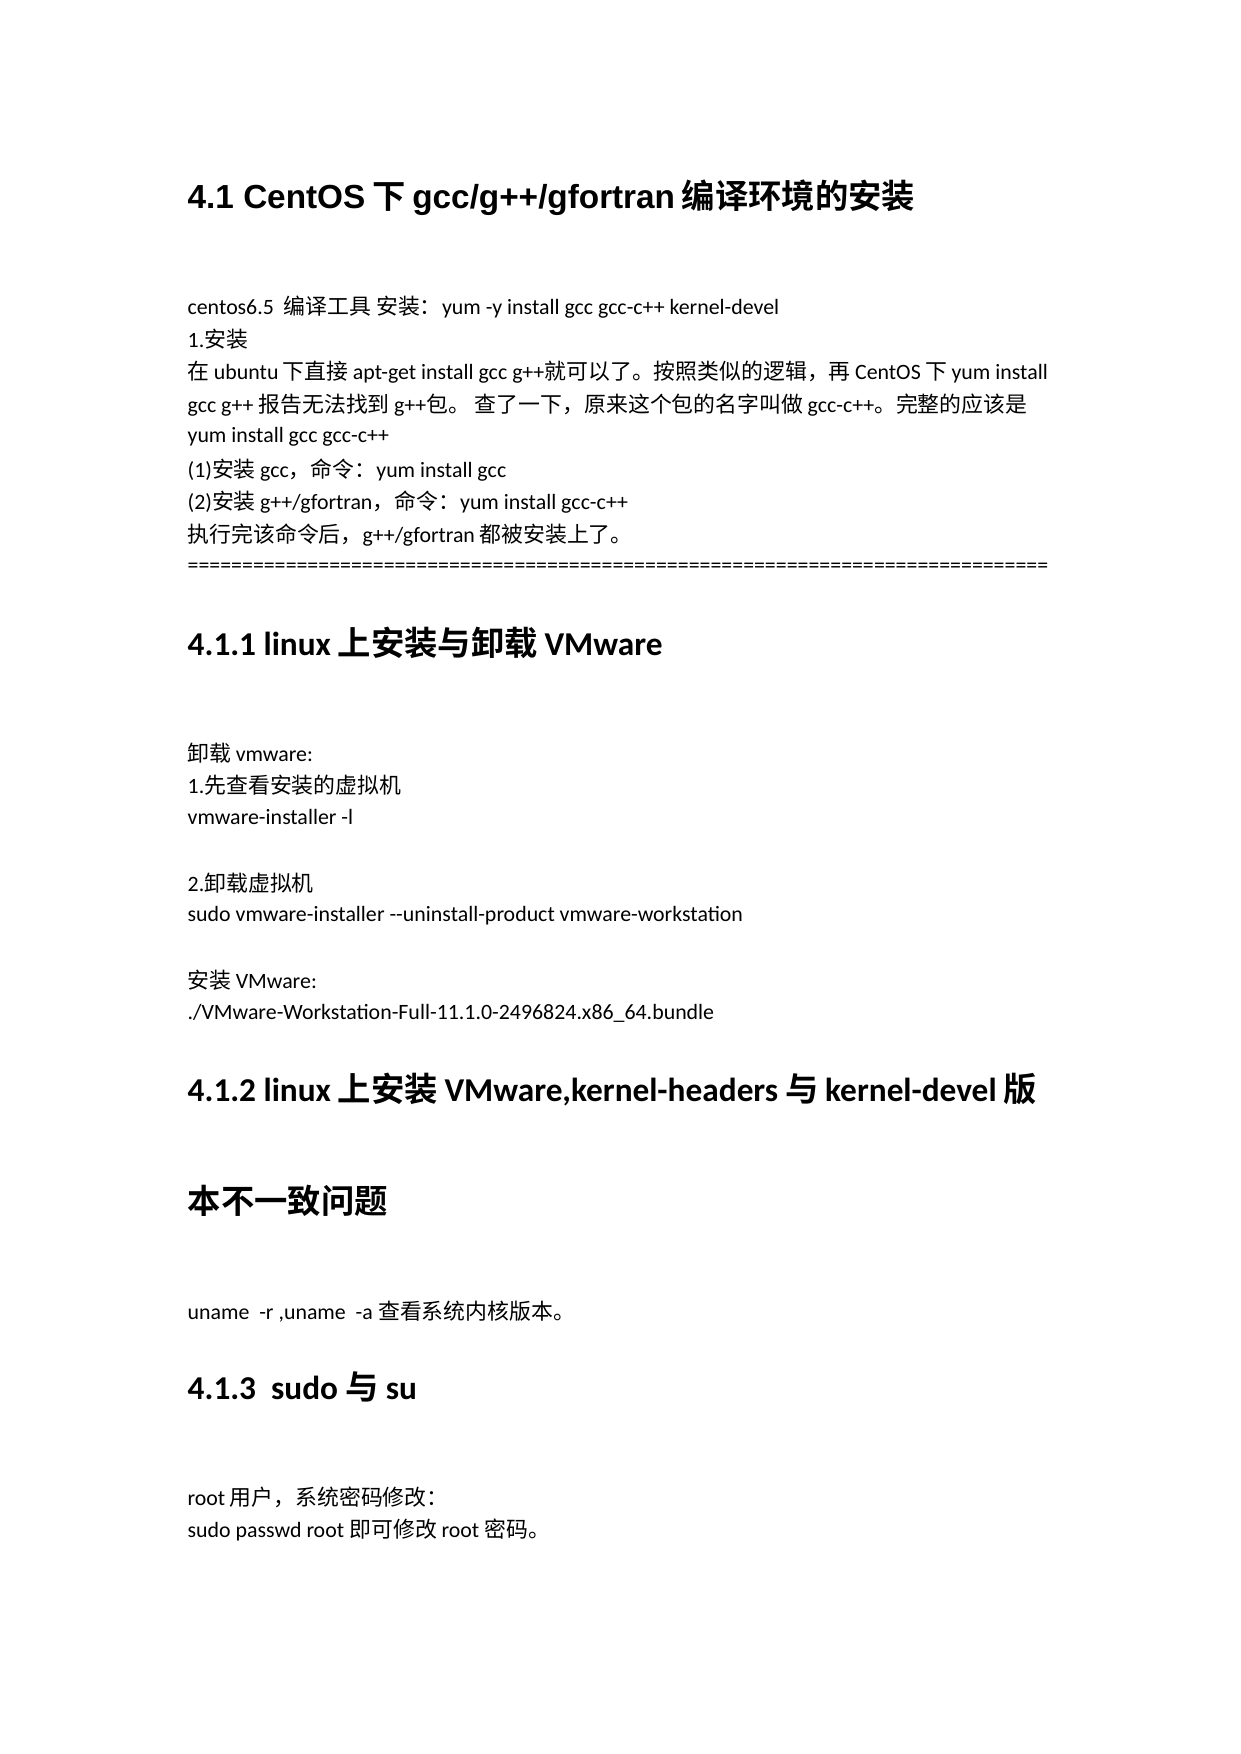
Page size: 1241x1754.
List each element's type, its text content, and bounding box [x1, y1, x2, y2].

subtitle 4.1.2 linux上安装VMware,kernel-headers与kernel-devel版本不一致问题 [187, 1055, 1053, 1231]
text 执行完该命令后，g++/gfortran都被安装上了。 [187, 516, 1053, 549]
text 2.卸载虚拟机 [187, 865, 1053, 898]
text 安装VMware: [187, 963, 1053, 995]
text 在ubuntu下直接apt-get install gcc g++就可以了。按照类似的逻辑，再CentOS下yum install gcc g++ 报告无法找到g++包。 查了一下，原来这个包的名字叫做gcc-c++。完整的应该是yum install gcc gcc-c++ [187, 354, 1053, 451]
text 1.安装 [187, 321, 1053, 354]
text ./VMware-Workstation-Full-11.1.0-2496824.x86_64.bundle [187, 995, 1053, 1028]
text vmware-installer -l [187, 800, 1053, 833]
text 1.先查看安装的虚拟机 [187, 768, 1053, 800]
subtitle 4.1 CentOS下gcc/g++/gfortran编译环境的安装 [187, 162, 1053, 227]
subtitle 4.1.3 sudo 与su [187, 1353, 1053, 1418]
text centos6.5 编译工具 安装：yum -y install gcc gcc-c++ kernel-devel [187, 289, 1053, 321]
text (2)安装g++/gfortran，命令：yum install gcc-c++ [187, 484, 1053, 516]
text (1)安装gcc，命令：yum install gcc [187, 451, 1053, 484]
text 卸载vmware: [187, 735, 1053, 768]
text sudo vmware-installer --uninstall-product vmware-workstation [187, 898, 1053, 930]
text root用户，系统密码修改： [187, 1479, 1053, 1512]
text =============================================================================== [187, 549, 1053, 581]
text sudo passwd root 即可修改 root 密码。 [187, 1512, 1053, 1544]
subtitle 4.1.1 linux上安装与卸载VMware [187, 608, 1053, 673]
text uname -r ,uname -a 查看系统内核版本。 [187, 1293, 1053, 1326]
